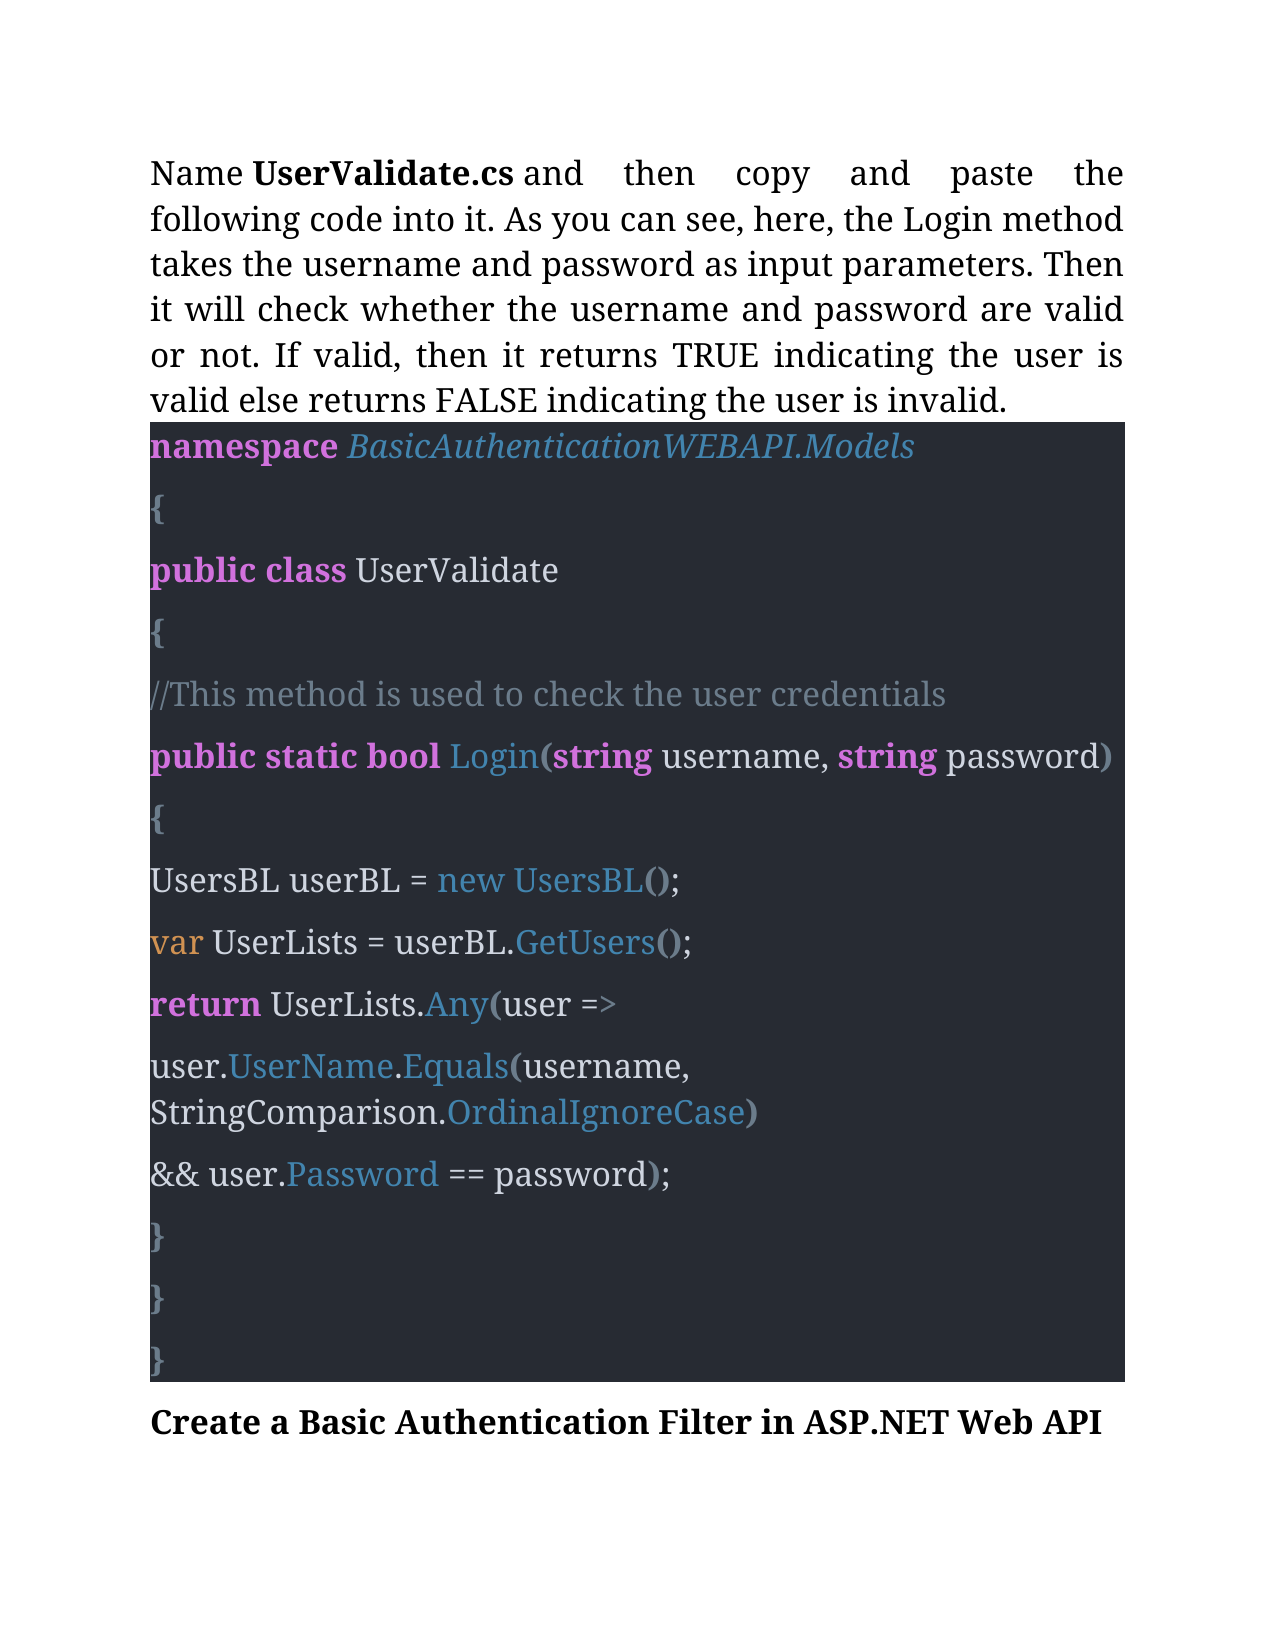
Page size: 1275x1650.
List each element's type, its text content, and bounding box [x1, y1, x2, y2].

text var UserLists = userBL.GetUsers(); [150, 919, 1125, 964]
text public class UserValidate [150, 547, 1125, 592]
text { [150, 484, 1125, 530]
text user.UserName.Equals(username, StringComparison.OrdinalIgnoreCase) [150, 1043, 1125, 1134]
text namespace BasicAuthenticationWEBAPI.Models [150, 422, 1125, 468]
text } [150, 1213, 1125, 1258]
text { [150, 795, 1125, 840]
text { [150, 609, 1125, 654]
text } [150, 1337, 1125, 1382]
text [150, 150, 1125, 422]
text //This method is used to check the user credentials [150, 671, 1125, 716]
text } [150, 1275, 1125, 1320]
text UsersBL userBL = new UsersBL(); [150, 857, 1125, 902]
text return UserLists.Any(user => [150, 981, 1125, 1027]
text && user.Password == password); [150, 1151, 1125, 1196]
subtitle Create a Basic Authentication Filter in ASP.NET Web API [150, 1399, 1125, 1444]
text public static bool Login(string username, string password) [150, 733, 1125, 778]
